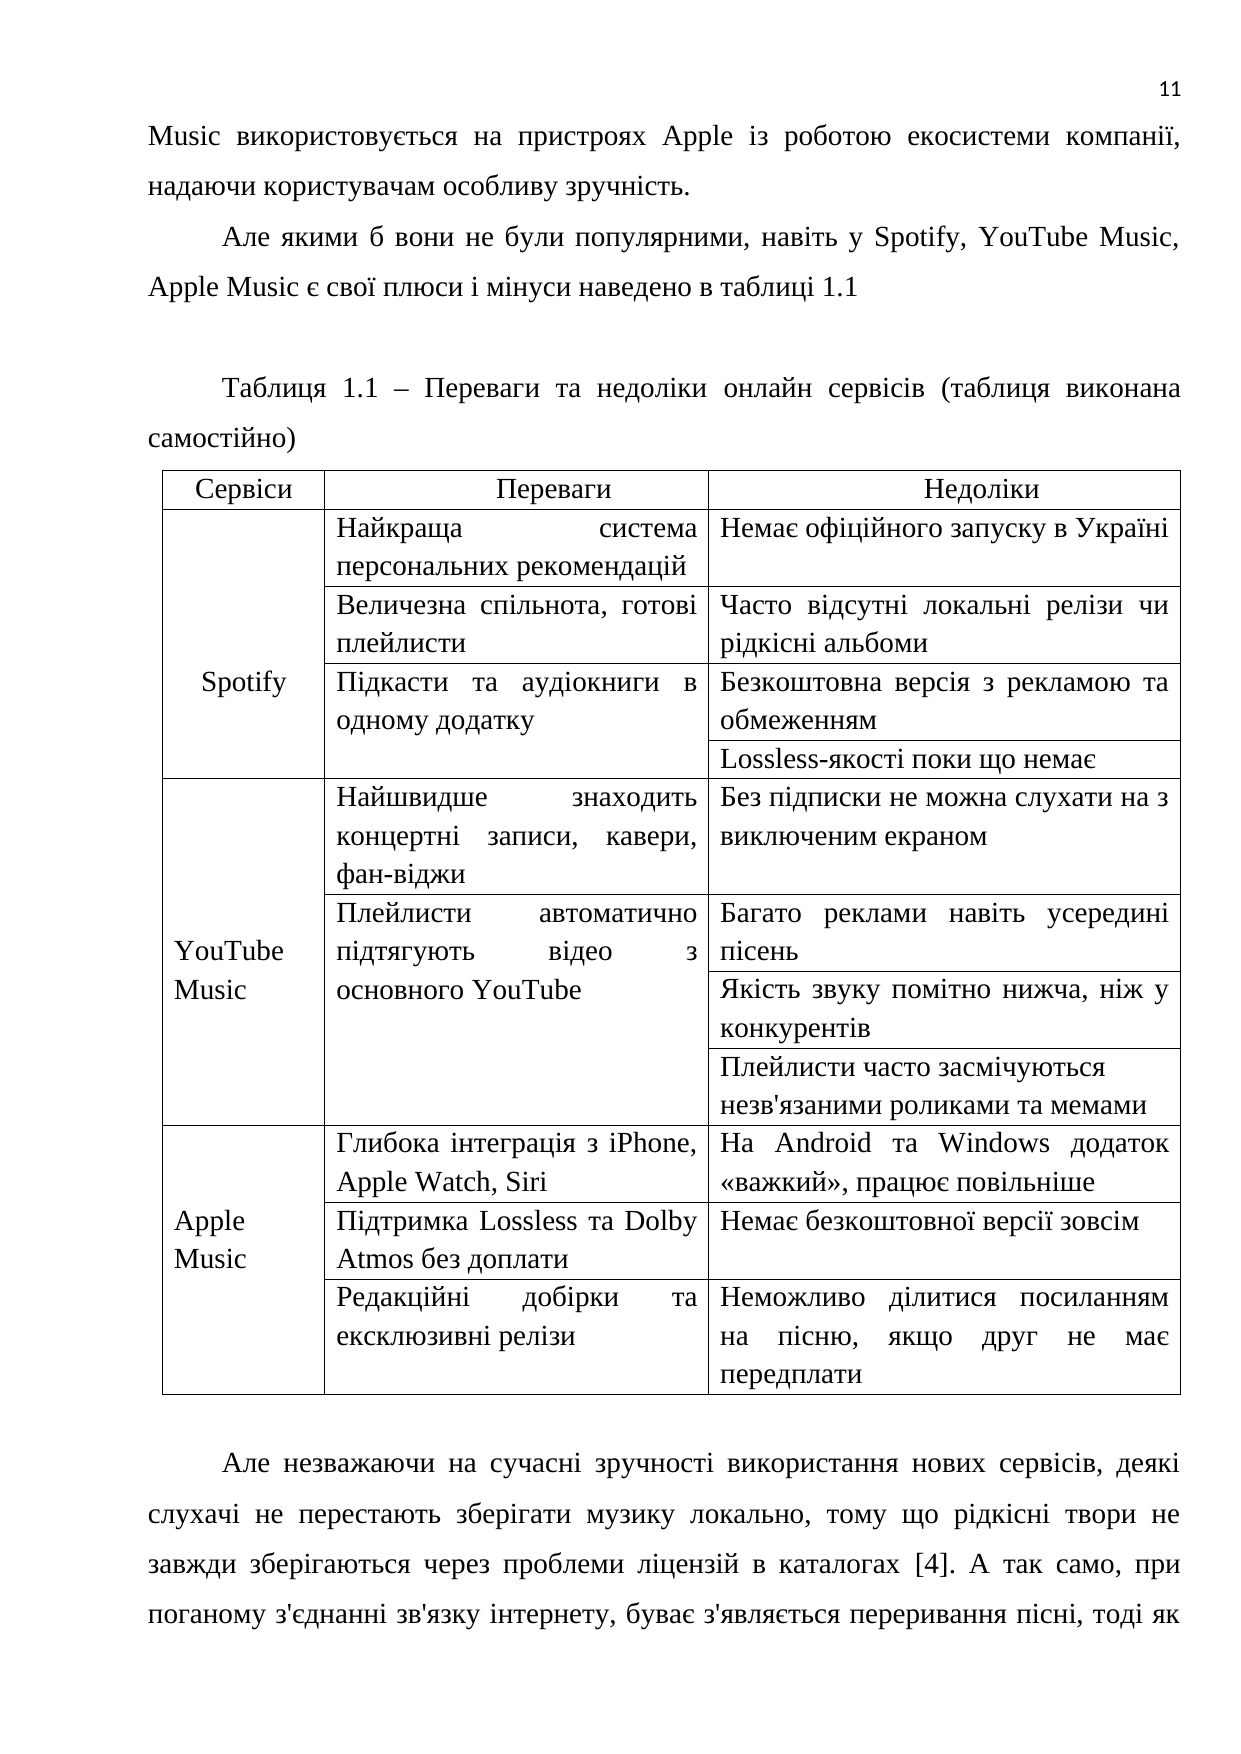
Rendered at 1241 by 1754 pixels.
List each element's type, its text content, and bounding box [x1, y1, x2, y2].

table_cell Підкасти та аудіокниги в одному додатку [325, 664, 708, 778]
table_cell Безкоштовна версія з рекламою та обмеженням [709, 664, 1180, 740]
table_cell Багато реклами навіть усередині пісень [709, 895, 1180, 971]
table_cell Редакційні добірки та ексклюзивні релізи [325, 1280, 708, 1394]
text Таблиця 1.1 – Переваги та недоліки онлайн сервісів (таблиця виконана самостійно) [148, 370, 1181, 453]
table_cell На Android та Windows додаток «важкий», працює повільніше [709, 1126, 1180, 1202]
table_header Сервіси [163, 471, 324, 509]
table_cell Підтримка Lossless та Dolby Atmos без доплати [325, 1203, 708, 1278]
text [148, 118, 1181, 202]
table_cell Без підписки не можна слухати на з виключеним екраном [709, 779, 1180, 894]
table_cell Часто відсутні локальні релізи чи рідкісні альбоми [709, 587, 1180, 663]
table_cell Немає безкоштовної версії зовсім [709, 1203, 1180, 1278]
table_header Переваги [325, 471, 708, 509]
table_cell YouTube Music [163, 779, 324, 1124]
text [148, 1445, 1181, 1630]
table_cell Spotify [163, 510, 324, 778]
table_cell Плейлисти часто засмічуються незв'язаними роликами та мемами [709, 1049, 1180, 1124]
table_cell Найшвидше знаходить концертні записи, кавери, фан-віджи [325, 779, 708, 894]
table_cell Якість звуку помітно нижча, ніж у конкурентів [709, 972, 1180, 1048]
table_cell Неможливо ділитися посиланням на пісню, якщо друг не має передплати [709, 1280, 1180, 1394]
table_cell Глибока інтеграція з iPhone, Apple Watch, Siri [325, 1126, 708, 1202]
text Але якими б вони не були популярними, навіть у Spotify, YouTube Music, Apple Music є свої плюси і мінуси наведено в таблиці 1.1 [148, 219, 1181, 303]
table_cell Немає офіційного запуску в Україні [709, 510, 1180, 586]
table_cell Lossless-якості поки що немає [709, 741, 1180, 778]
table_header Недоліки [709, 471, 1180, 509]
table_cell Плейлисти автоматично підтягують відео з основного YouTube [325, 895, 708, 1124]
table_cell Найкраща система персональних рекомендацій [325, 510, 708, 586]
table_cell Величезна спільнота, готові плейлисти [325, 587, 708, 663]
table_cell Apple Music [163, 1126, 324, 1394]
